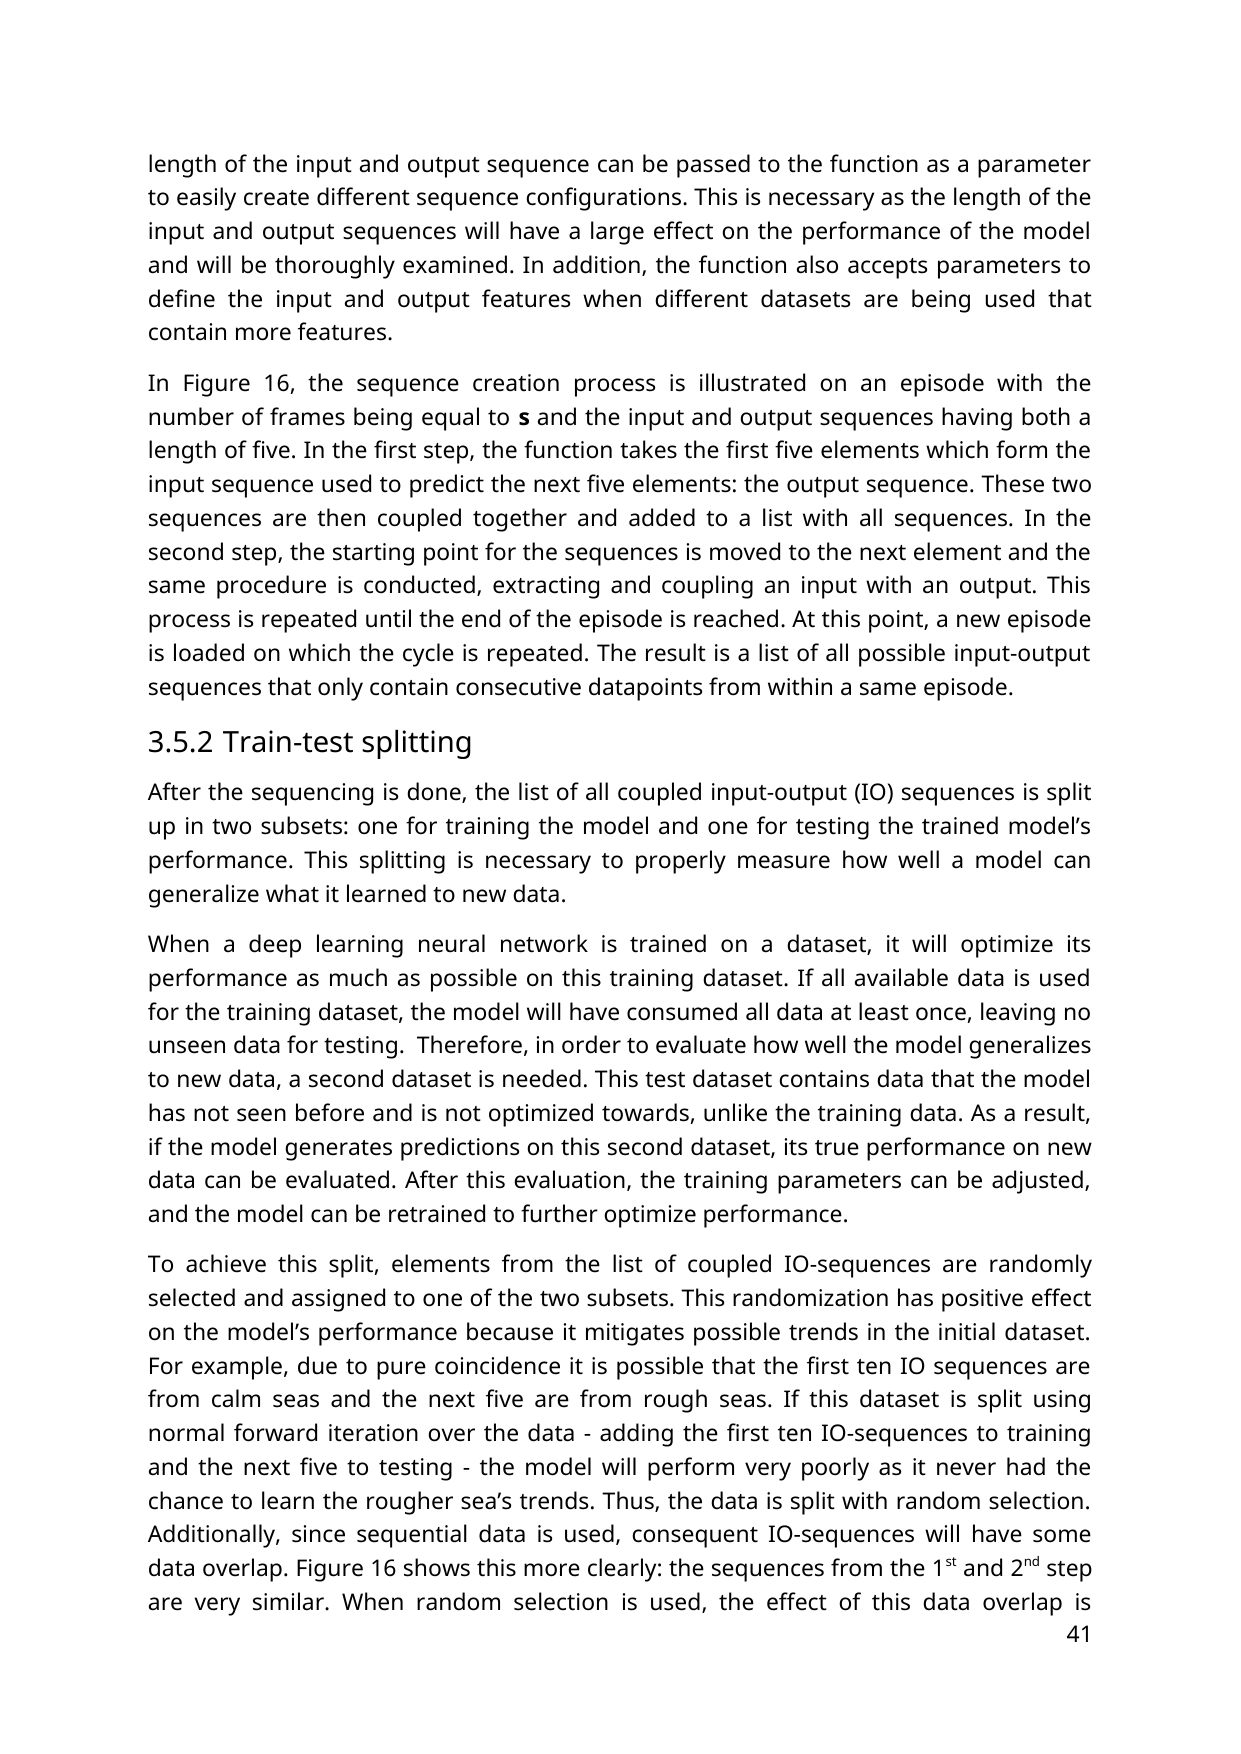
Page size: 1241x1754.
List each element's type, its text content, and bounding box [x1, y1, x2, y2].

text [148, 1248, 1093, 1617]
text When a deep learning neural network is trained on a dataset, it will optimize its performance as much as possible on this training dataset. If all available data is used for the training dataset, the model will have consumed all data at least once, leaving no unseen data for testing. Therefore, in order to evaluate how well the model generalizes to new data, a second dataset is needed. This test dataset contains data that the model has not seen before and is not optimized towards, unlike the training data. As a result, if the model generates predictions on this second dataset, its true performance on new data can be evaluated. After this evaluation, the training parameters can be adjusted, and the model can be retrained to further optimize performance. [148, 928, 1093, 1229]
subtitle Train-test splitting [148, 721, 1093, 761]
text After the sequencing is done, the list of all coupled input-output (IO) sequences is split up in two subsets: one for training the model and one for testing the trained model’s performance. This splitting is necessary to properly measure how well a model can generalize what it learned to new data. [148, 776, 1093, 909]
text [148, 148, 1093, 348]
text In Figure 16, the sequence creation process is illustrated on an episode with the number of frames being equal to s and the input and output sequences having both a length of five. In the first step, the function takes the first five elements which form the input sequence used to predict the next five elements: the output sequence. These two sequences are then coupled together and added to a list with all sequences. In the second step, the starting point for the sequences is moved to the next element and the same procedure is conducted, extracting and coupling an input with an output. This process is repeated until the end of the episode is reached. At this point, a new episode is loaded on which the cycle is repeated. The result is a list of all possible input-output sequences that only contain consecutive datapoints from within a same episode. [148, 367, 1093, 702]
